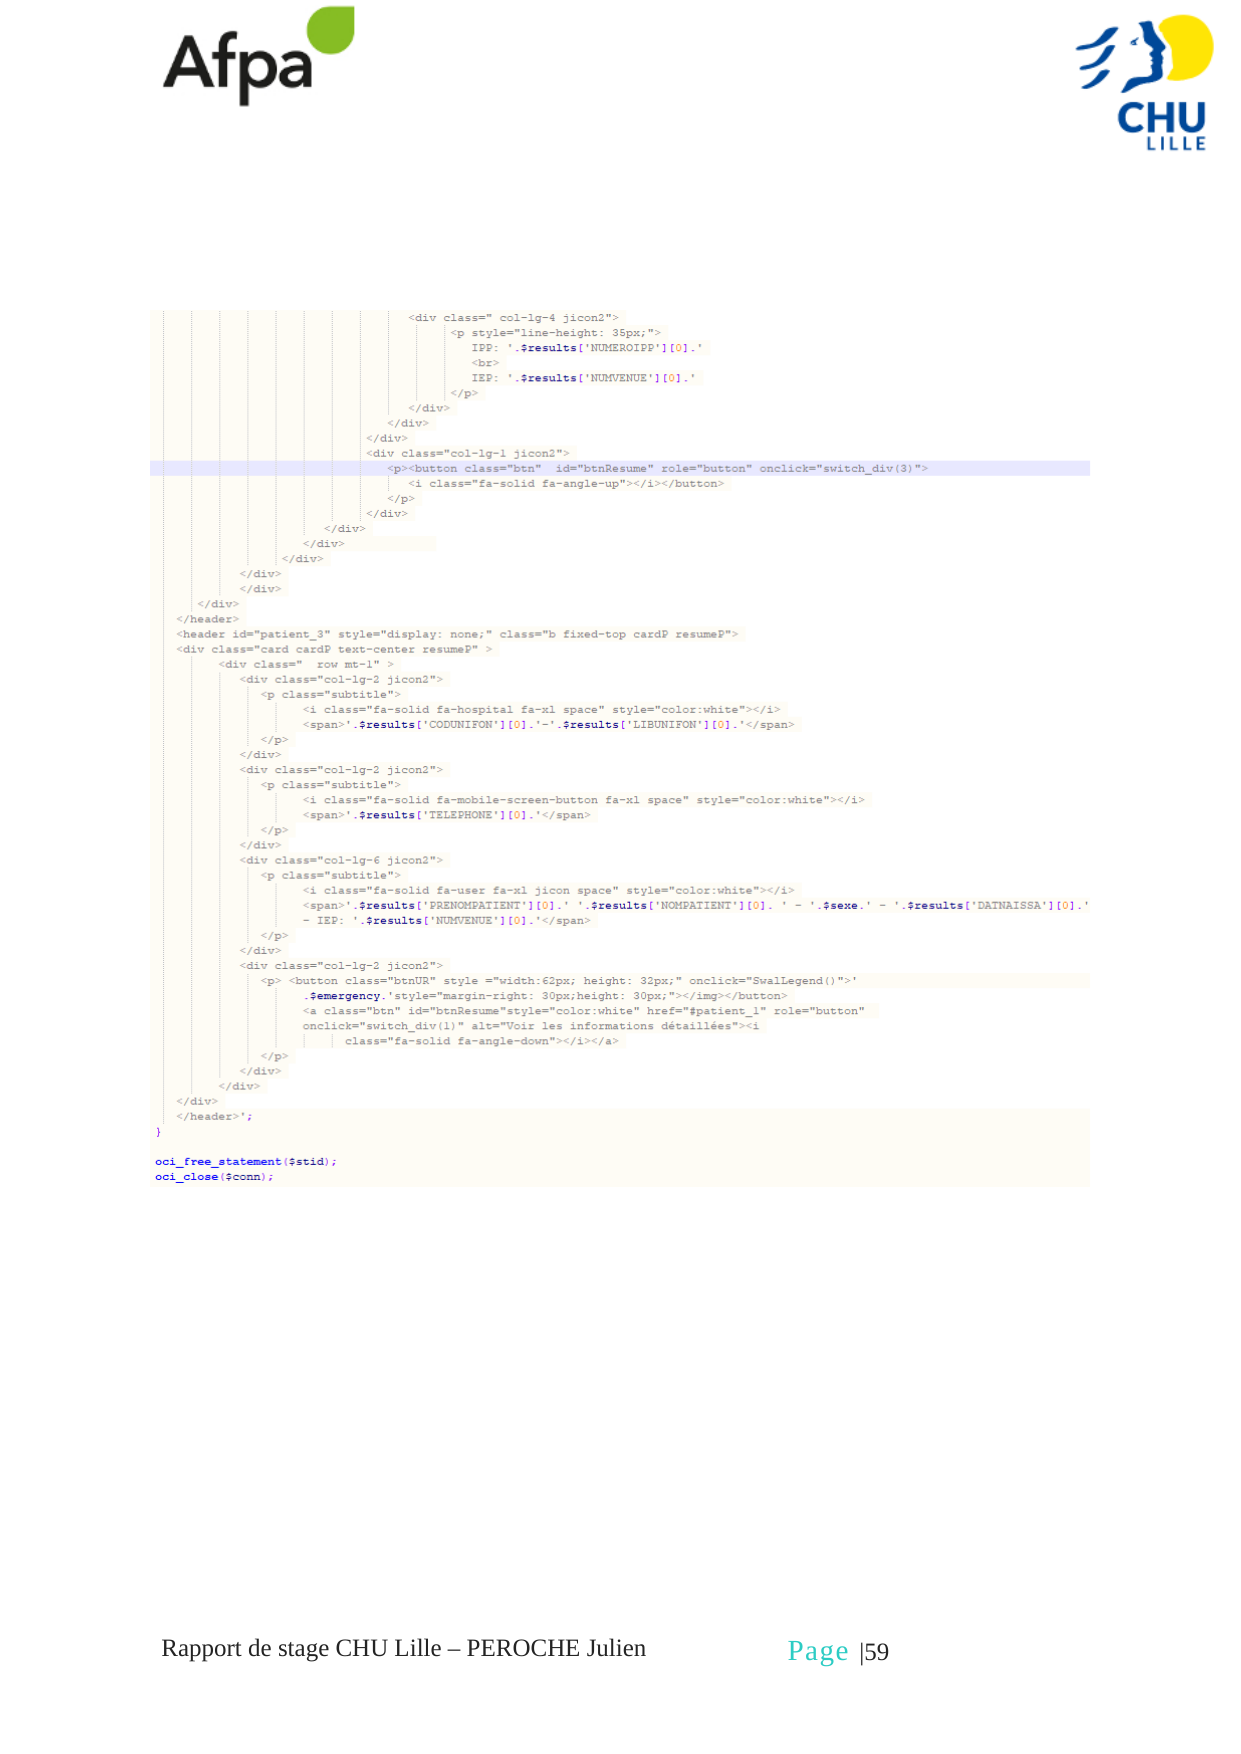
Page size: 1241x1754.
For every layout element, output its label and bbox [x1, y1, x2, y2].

picture [161, 0, 355, 112]
picture [150, 310, 1091, 1187]
picture [1068, 0, 1227, 166]
